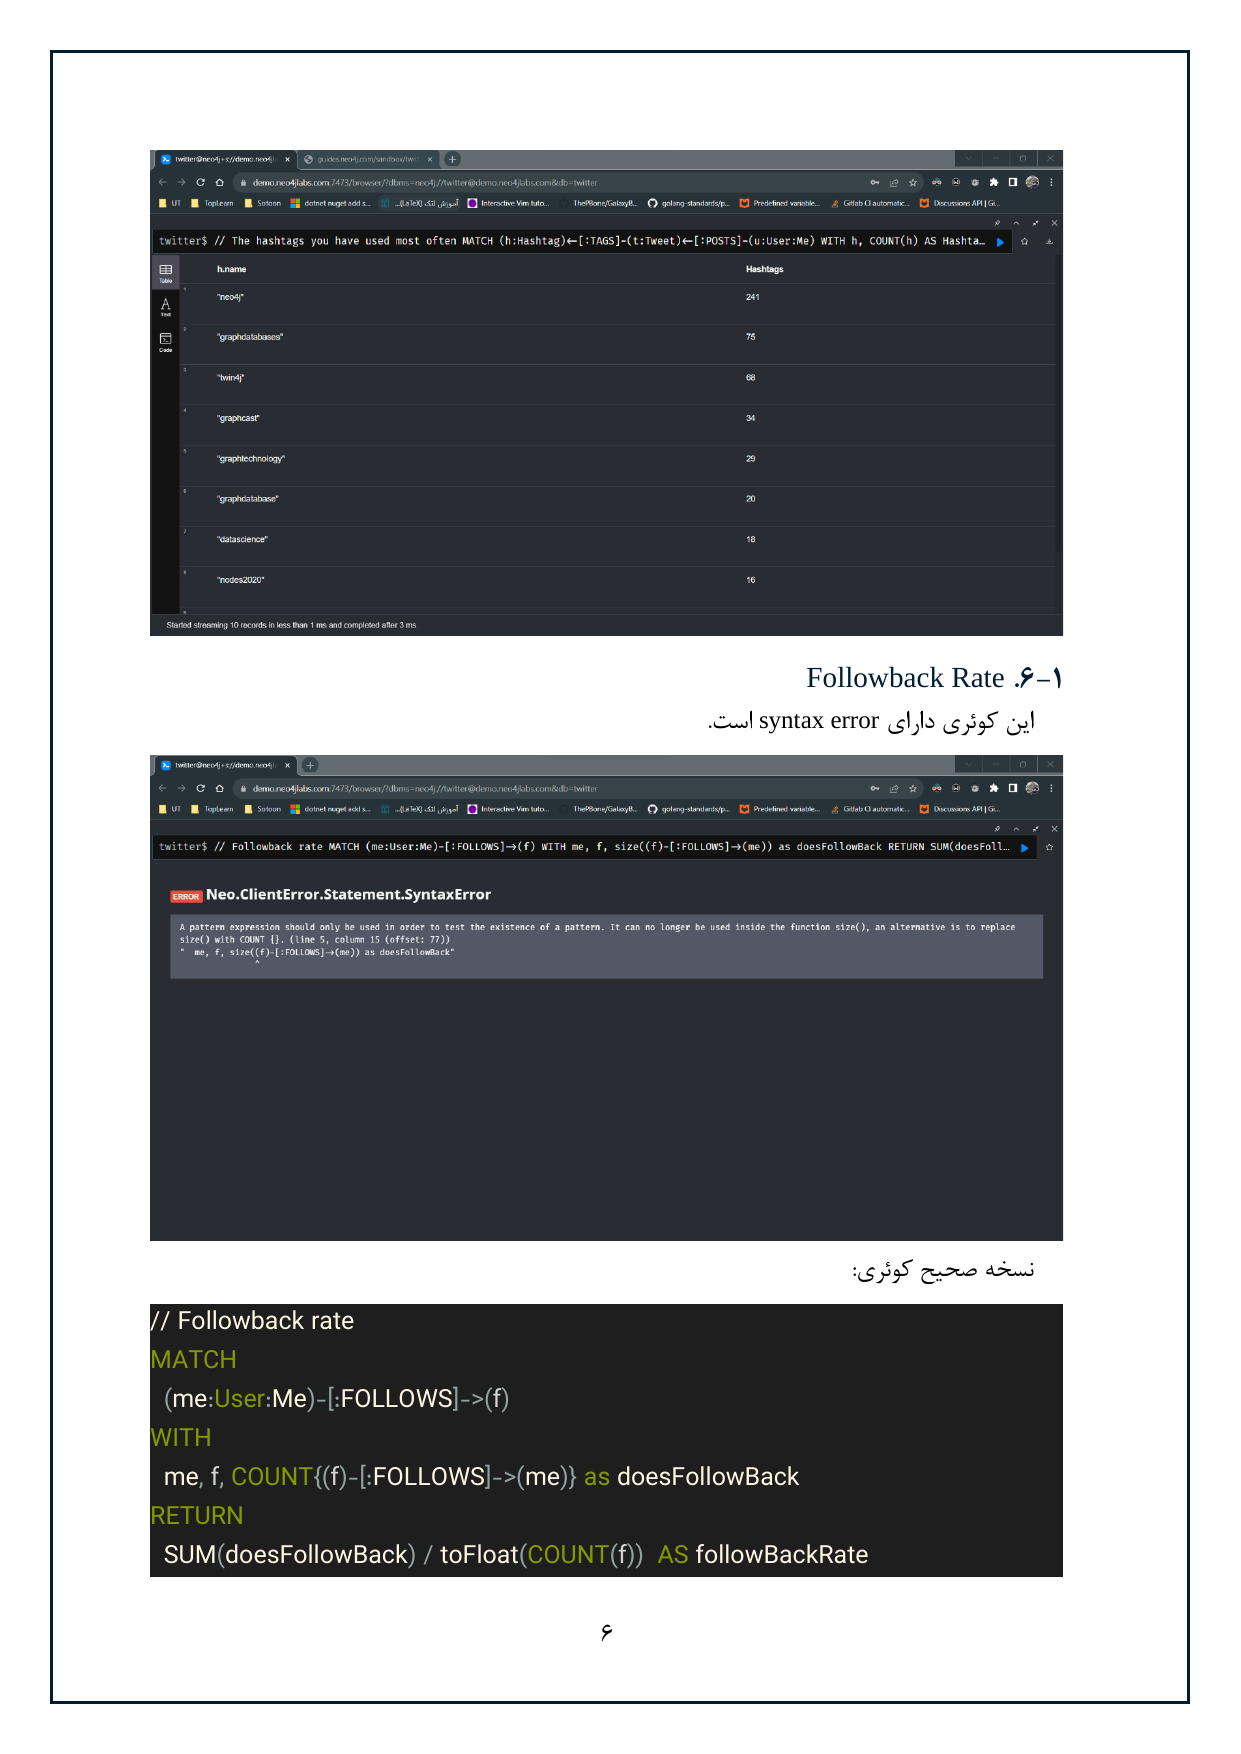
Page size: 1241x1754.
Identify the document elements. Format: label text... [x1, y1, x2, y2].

text SUM(doesFollowBack) / toFloat(COUNT(f)) AS followBackRate [150, 1538, 1063, 1577]
text me, f, COUNT{(f)-[:FOLLOWS]->(me)} as doesFollowBack [150, 1460, 1063, 1499]
text این کوئری دارای syntax error است. [150, 705, 1063, 738]
text WITH [150, 1421, 1063, 1460]
text (me:User:Me)-[:FOLLOWS]->(f) [150, 1382, 1063, 1421]
subtitle ١-٦. Followback Rate [150, 660, 1063, 699]
picture [150, 150, 1064, 636]
text // Followback rate [150, 1304, 1063, 1343]
text MATCH [150, 1343, 1063, 1382]
picture [150, 755, 1064, 1241]
text RETURN [150, 1499, 1063, 1538]
text نسخه صحیح کوئری: [150, 1258, 1063, 1287]
